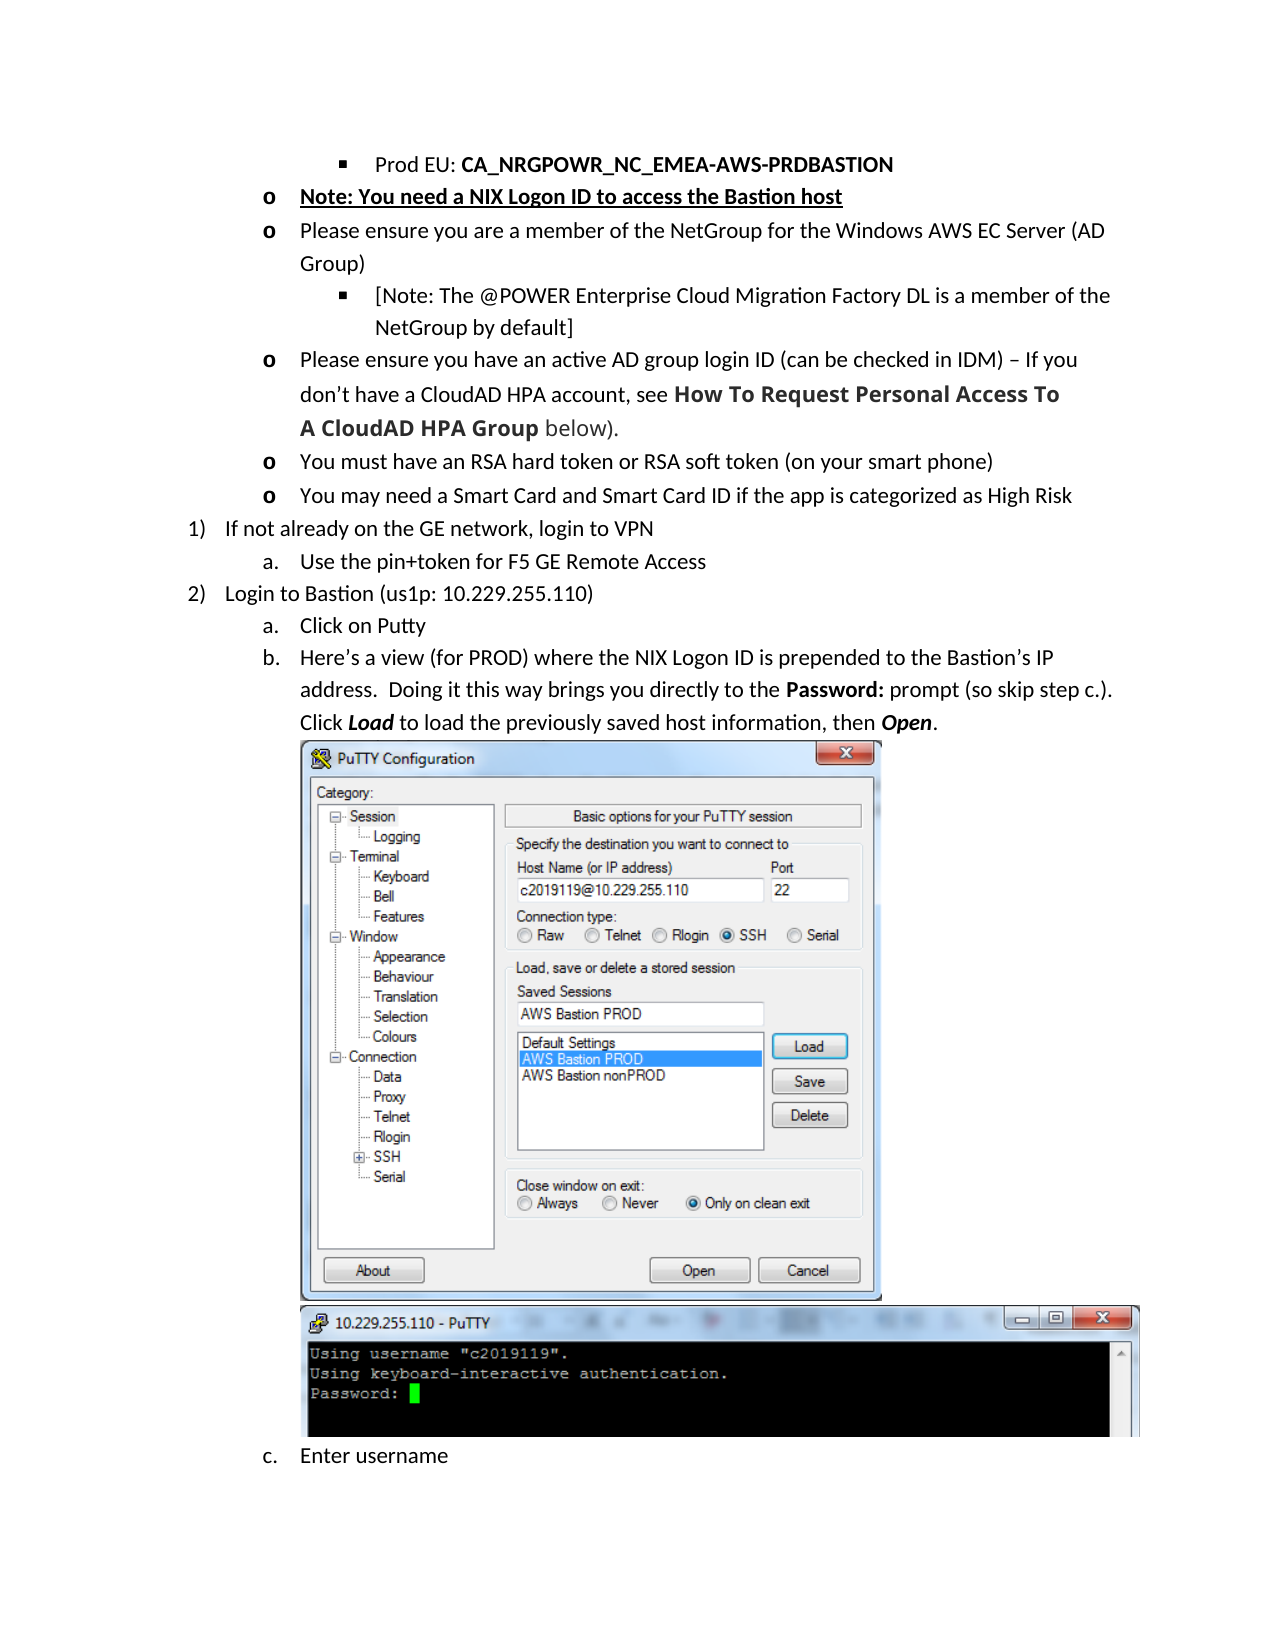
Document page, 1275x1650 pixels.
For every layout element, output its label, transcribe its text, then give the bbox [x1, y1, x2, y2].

list [Note: The @POWER Enterprise Cloud Migration Factory DL is a member of the NetGroup by default] [337, 281, 1125, 341]
list You may need a Smart Card and Smart Card ID if the app is categorized as High Risk [262, 481, 1125, 510]
list Please ensure you are a member of the NetGroup for the Windows AWS EC Server (AD Group) [262, 216, 1125, 277]
list Use the pin+token for F5 GE Remote Access [262, 547, 1125, 575]
list Here’s a view (for PROD) where the NIX Logon ID is prepended to the Bastion’s IP address. Doing it this way brings you directly to the Password: prompt (so skip step c.). Click Load to load the previously saved host information, then Open. [262, 643, 1125, 736]
list Note: You need a NIX Logon ID to access the Bastion host [262, 182, 1125, 211]
list Login to Bastion (us1p: 10.229.255.110) [187, 579, 1125, 607]
list You must have an RSA hard token or RSA soft token (on your smart phone) [262, 447, 1125, 477]
picture [300, 740, 882, 1301]
list Prod EU: CA_NRGPOWR_NC_EMEA-AWS-PRDBASTION [337, 150, 1125, 178]
list Please ensure you have an active AD group login ID (can be checked in IDM) – If you don’t have a CloudAD HPA account, see How To Request Personal Access To A CloudAD HPA Group below). [262, 346, 1125, 443]
picture [300, 1305, 1140, 1437]
list Click on Putty [262, 611, 1125, 639]
list If not already on the GE network, login to VPN [187, 514, 1125, 543]
list Enter username [262, 1441, 1125, 1469]
